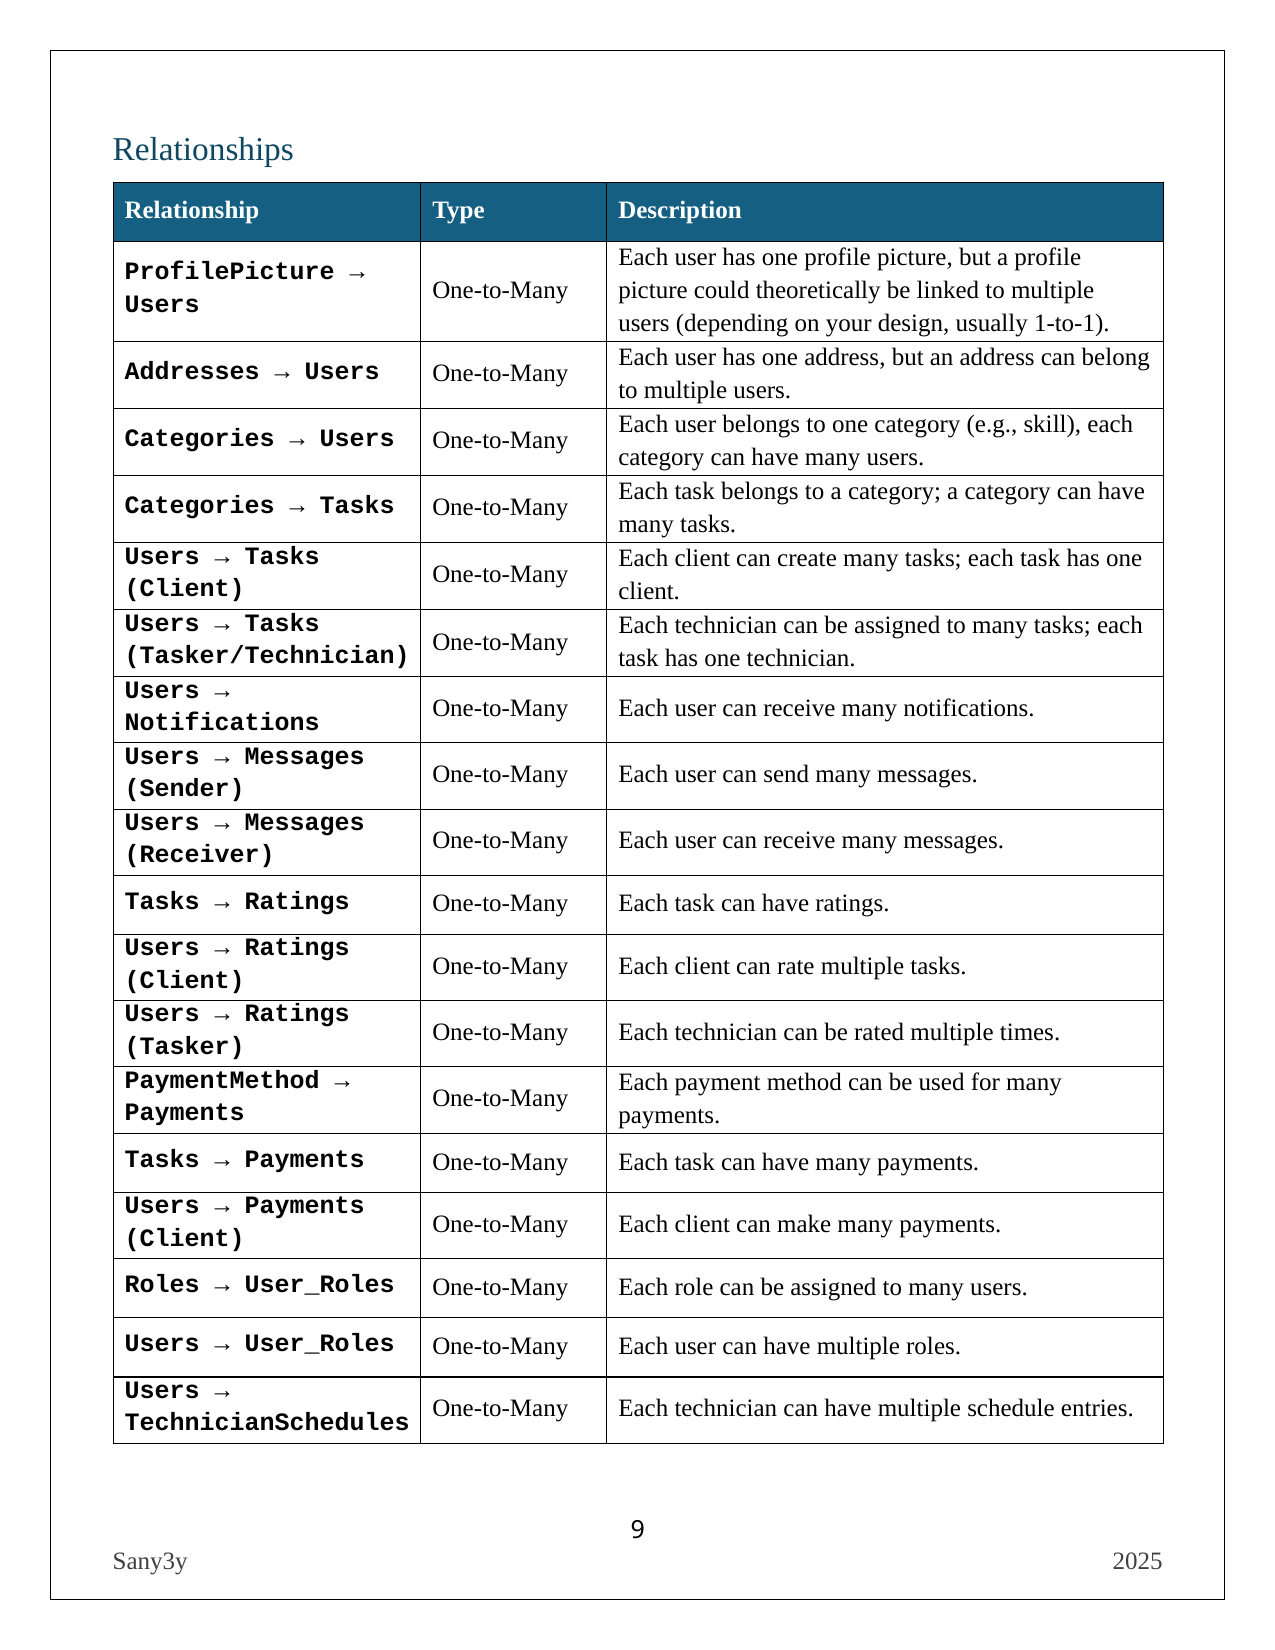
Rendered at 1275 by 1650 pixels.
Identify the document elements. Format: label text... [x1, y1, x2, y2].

table_cell ProfilePicture → Users [114, 242, 420, 341]
table_cell Each task can have ratings. [607, 876, 1163, 934]
table_cell Each user can receive many notifications. [607, 677, 1163, 742]
table_cell Addresses → Users [114, 342, 420, 408]
table_cell Users → Tasks (Tasker/Technician) [114, 610, 420, 676]
table_cell Each user can have multiple roles. [607, 1318, 1163, 1376]
table_cell One-to-Many [421, 743, 606, 808]
table_header Relationship [114, 183, 420, 241]
table_cell Roles → User_Roles [114, 1259, 420, 1317]
table_header Description [607, 183, 1163, 241]
table_cell One-to-Many [421, 1318, 606, 1376]
table_cell Categories → Users [114, 409, 420, 475]
table_cell Users → Tasks (Client) [114, 543, 420, 609]
table_cell One-to-Many [421, 476, 606, 542]
subtitle Relationships [112, 129, 1162, 167]
table_cell Each technician can be assigned to many tasks; each task has one technician. [607, 610, 1163, 676]
table_cell One-to-Many [421, 342, 606, 408]
table_cell Users → Ratings (Client) [114, 935, 420, 1000]
table_cell Users → Notifications [114, 677, 420, 742]
table_cell One-to-Many [421, 1001, 606, 1066]
table_cell Users → Payments (Client) [114, 1193, 420, 1258]
table_cell Each user has one address, but an address can belong to multiple users. [607, 342, 1163, 408]
table_cell One-to-Many [421, 543, 606, 609]
table_cell Users → Messages (Receiver) [114, 810, 420, 874]
table_cell One-to-Many [421, 1193, 606, 1258]
table_cell Users → TechnicianSchedules [114, 1378, 420, 1442]
table_cell One-to-Many [421, 242, 606, 341]
table_header Type [421, 183, 606, 241]
table_cell Tasks → Ratings [114, 876, 420, 934]
table_cell Each technician can have multiple schedule entries. [607, 1378, 1163, 1442]
table_cell One-to-Many [421, 935, 606, 1000]
table_cell PaymentMethod → Payments [114, 1067, 420, 1133]
table_cell Each user has one profile picture, but a profile picture could theoretically be linked to multiple users (depending on your design, usually 1-to-1). [607, 242, 1163, 341]
table_cell Categories → Tasks [114, 476, 420, 542]
table_cell Each client can create many tasks; each task has one client. [607, 543, 1163, 609]
table_cell One-to-Many [421, 610, 606, 676]
table_cell One-to-Many [421, 677, 606, 742]
table_cell Each client can make many payments. [607, 1193, 1163, 1258]
table_cell Each user belongs to one category (e.g., skill), each category can have many users. [607, 409, 1163, 475]
table_cell Each task can have many payments. [607, 1134, 1163, 1192]
table_cell Each role can be assigned to many users. [607, 1259, 1163, 1317]
table_cell One-to-Many [421, 1134, 606, 1192]
table_cell One-to-Many [421, 409, 606, 475]
table_cell Each task belongs to a category; a category can have many tasks. [607, 476, 1163, 542]
table_cell Each user can receive many messages. [607, 810, 1163, 874]
table_cell Users → Ratings (Tasker) [114, 1001, 420, 1066]
table_cell Users → User_Roles [114, 1318, 420, 1376]
table_cell Users → Messages (Sender) [114, 743, 420, 808]
table_cell Tasks → Payments [114, 1134, 420, 1192]
table_cell One-to-Many [421, 1378, 606, 1442]
table_cell Each client can rate multiple tasks. [607, 935, 1163, 1000]
table_cell One-to-Many [421, 810, 606, 874]
table_cell One-to-Many [421, 1067, 606, 1133]
table_cell One-to-Many [421, 876, 606, 934]
table_cell Each technician can be rated multiple times. [607, 1001, 1163, 1066]
table_cell Each payment method can be used for many payments. [607, 1067, 1163, 1133]
table_cell One-to-Many [421, 1259, 606, 1317]
table_cell Each user can send many messages. [607, 743, 1163, 808]
